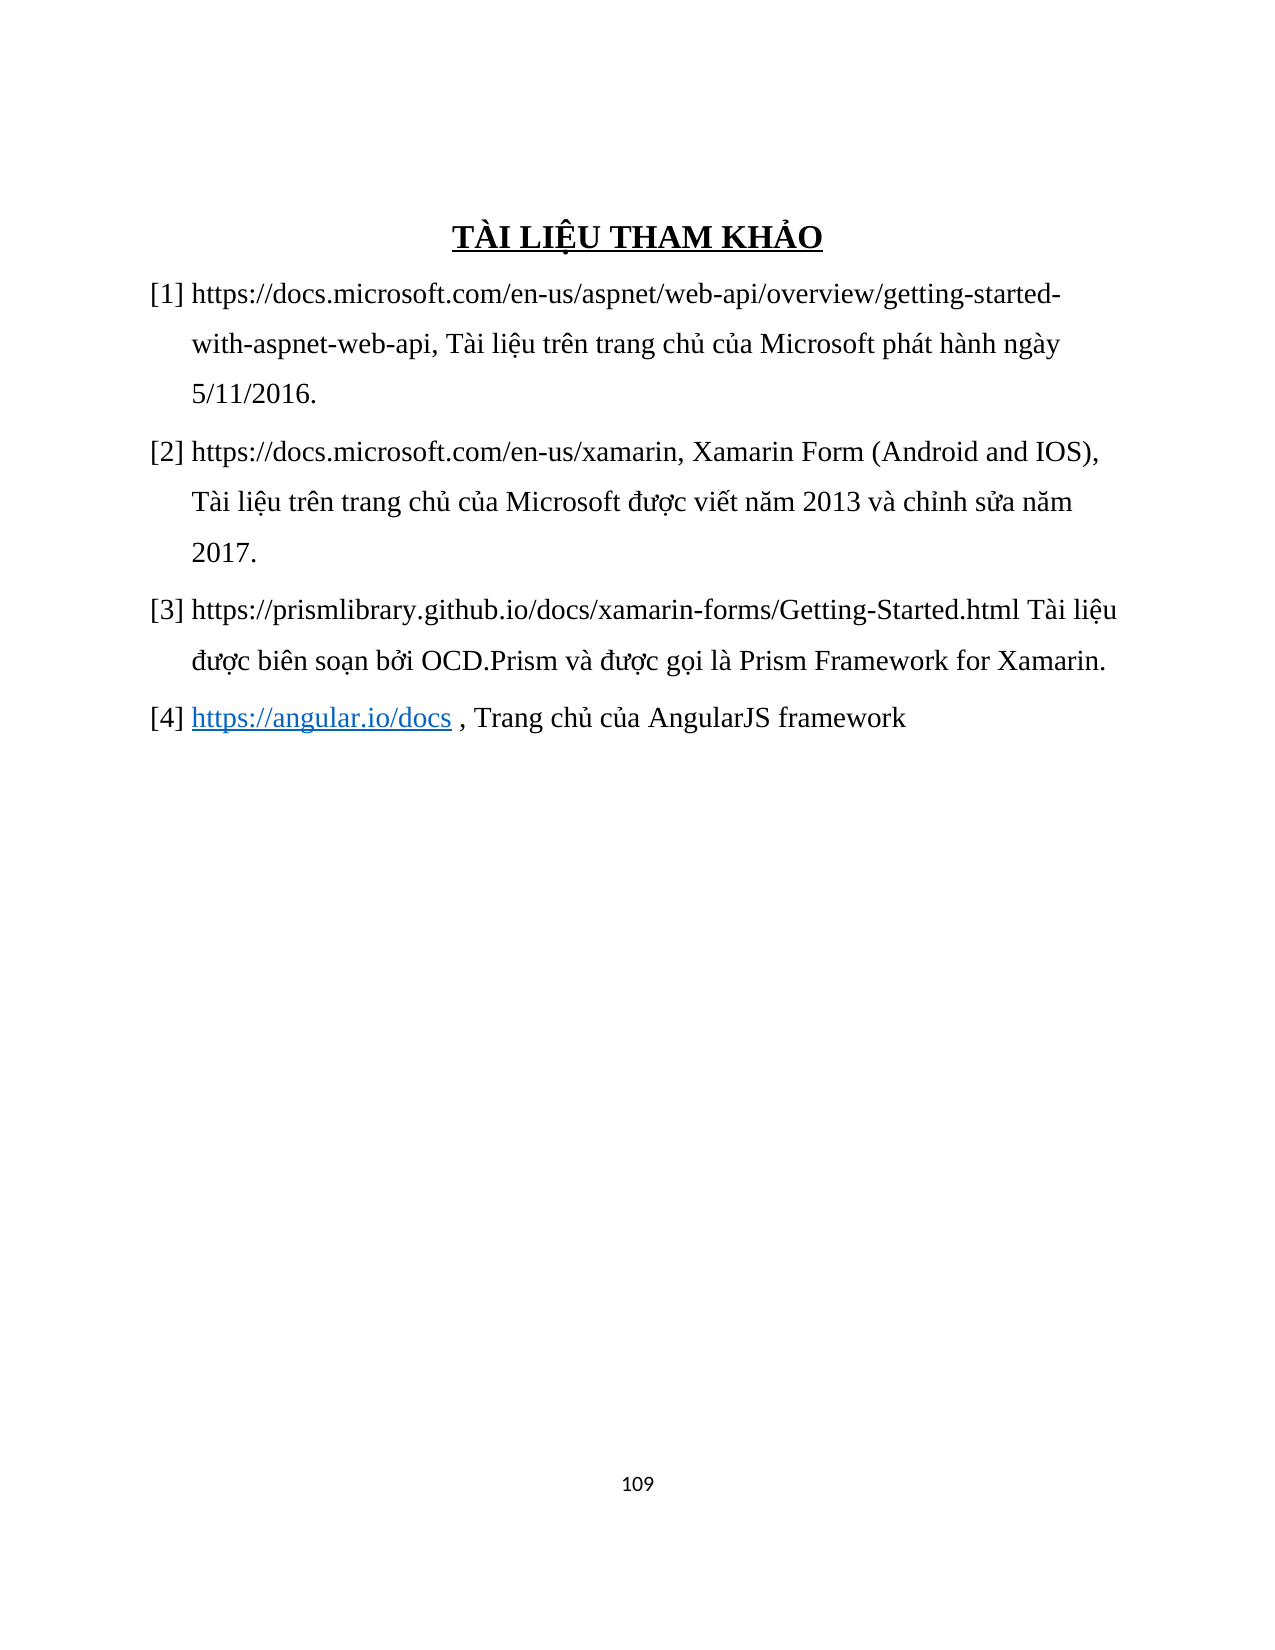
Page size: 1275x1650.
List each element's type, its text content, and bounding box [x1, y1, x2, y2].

table_cell https://angular.io/docs , Trang chủ của AngularJS framework [190, 694, 1123, 752]
table_cell https://docs.microsoft.com/en-us/xamarin, Xamarin Form (Android and IOS), Tài liệu trên trang chủ của Microsoft được viết năm 2013 và chỉnh sửa năm 2017. [190, 429, 1123, 587]
table_cell [2] [149, 429, 190, 587]
table_cell [3] [149, 587, 190, 694]
subtitle TÀI LIỆU THAM KHẢO [150, 217, 1125, 255]
table_header https://docs.microsoft.com/en-us/aspnet/web-api/overview/getting-started-with-aspnet-web-api, Tài liệu trên trang chủ của Microsoft phát hành ngày 5/11/2016. [190, 275, 1123, 428]
table_cell https://prismlibrary.github.io/docs/xamarin-forms/Getting-Started.html Tài liệu được biên soạn bởi OCD.Prism và được gọi là Prism Framework for Xamarin. [190, 587, 1123, 694]
table_cell [4] [149, 694, 190, 752]
table_header [1] [149, 275, 190, 428]
